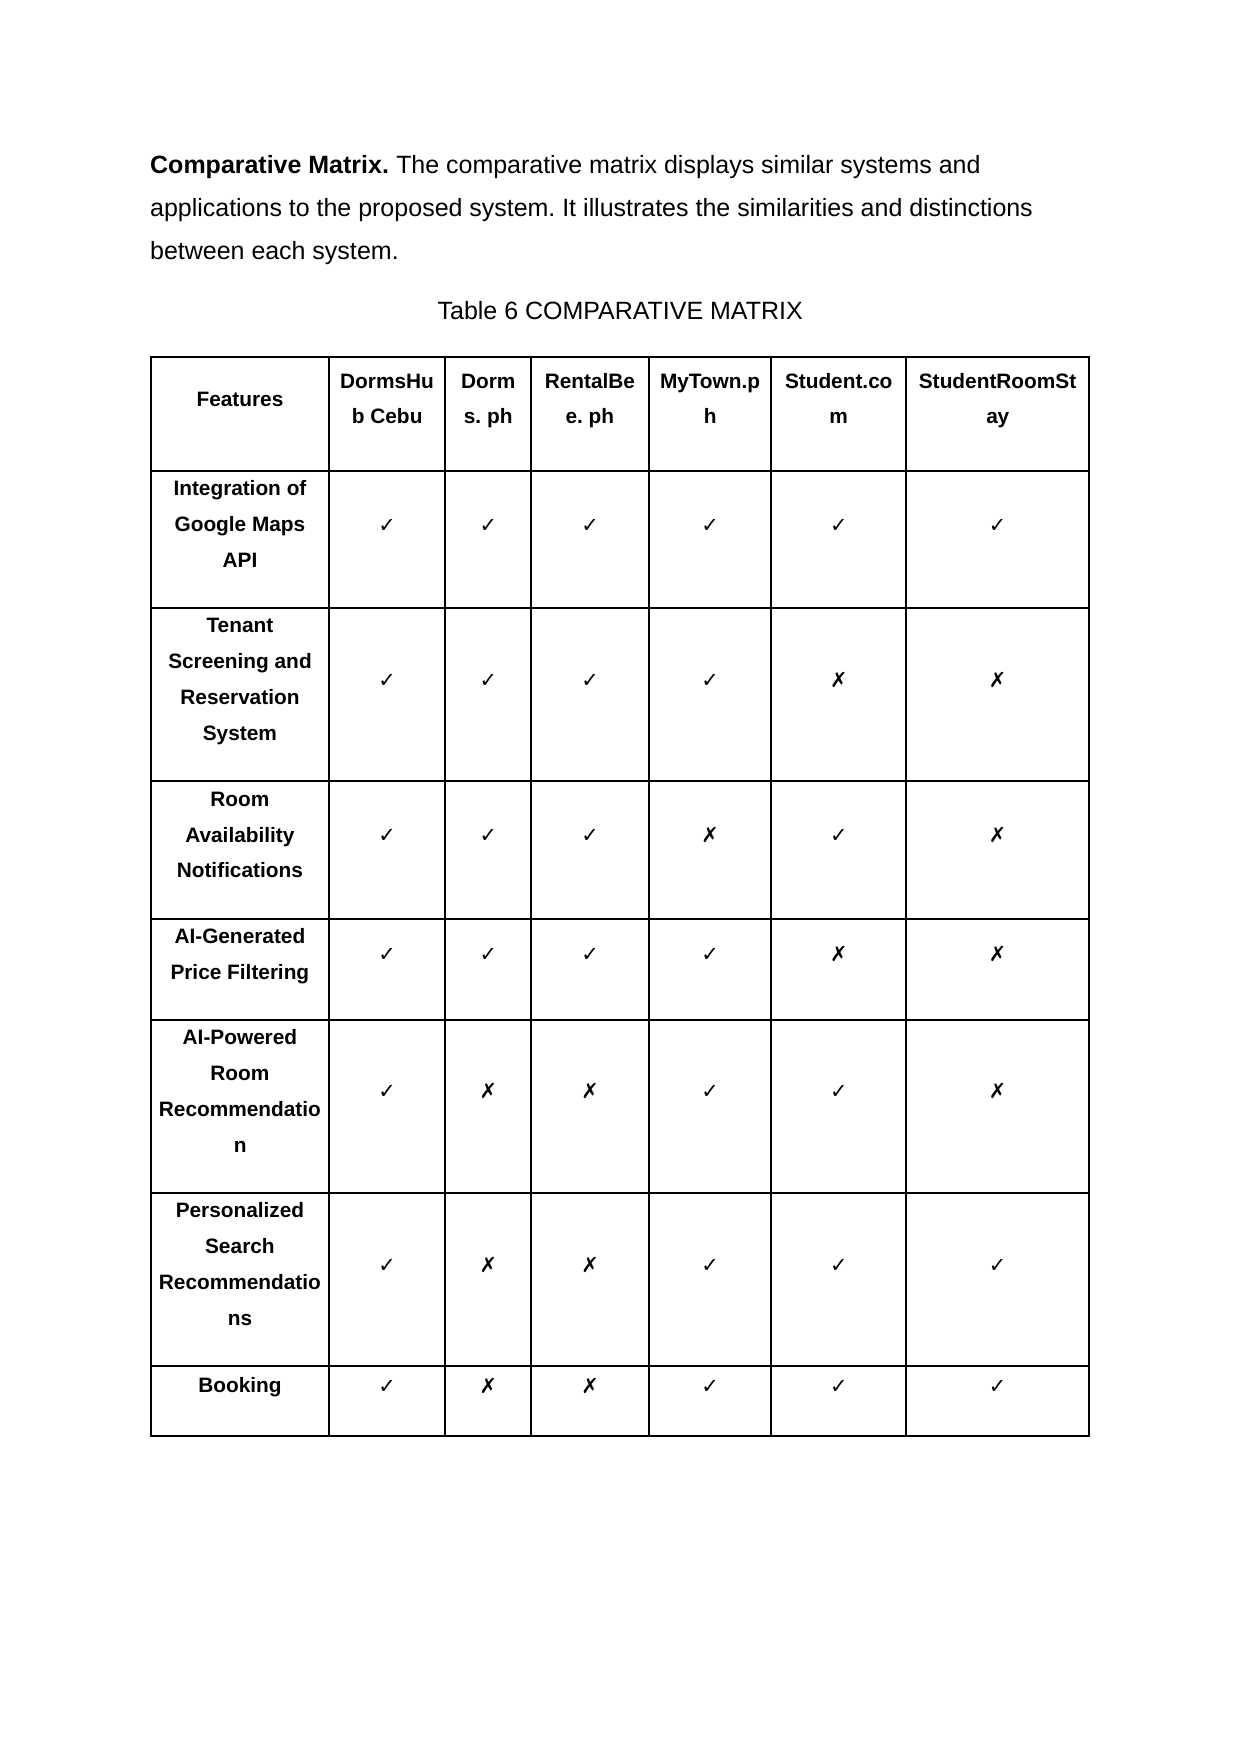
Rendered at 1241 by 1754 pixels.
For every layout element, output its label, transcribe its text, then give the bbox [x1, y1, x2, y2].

table_cell ✓ [446, 920, 530, 1019]
table_cell ✓ [330, 1021, 444, 1192]
table_cell ✗ [532, 1021, 648, 1192]
table_cell ✗ [907, 920, 1088, 1019]
table_header RentalBee. ph [532, 358, 648, 470]
table_header StudentRoomStay [907, 358, 1088, 470]
table_cell ✓ [330, 1367, 444, 1435]
table_cell ✓ [330, 1194, 444, 1365]
table_cell Personalized Search Recommendations [152, 1194, 328, 1365]
table_cell ✗ [446, 1367, 530, 1435]
table_header Features [152, 358, 328, 470]
table_cell ✗ [907, 782, 1088, 917]
text Comparative Matrix. The comparative matrix displays similar systems and applications to the proposed system. It illustrates the similarities and distinctions between each system. [150, 150, 1090, 265]
table_cell ✓ [446, 782, 530, 917]
table_header Dorms. ph [446, 358, 530, 470]
table_cell ✓ [650, 1367, 770, 1435]
table_cell ✓ [650, 920, 770, 1019]
table_cell ✗ [532, 1367, 648, 1435]
table_cell ✓ [532, 472, 648, 607]
table_cell ✓ [532, 782, 648, 917]
table_cell ✓ [907, 1367, 1088, 1435]
table_cell ✗ [772, 920, 905, 1019]
table_cell ✓ [532, 920, 648, 1019]
table_cell ✗ [772, 609, 905, 780]
table_cell ✓ [330, 920, 444, 1019]
table_header MyTown.ph [650, 358, 770, 470]
table_cell ✓ [650, 1194, 770, 1365]
table_cell ✓ [650, 609, 770, 780]
table_cell ✗ [907, 1021, 1088, 1192]
table_cell ✗ [907, 609, 1088, 780]
table_cell ✗ [446, 1021, 530, 1192]
table_cell Booking [152, 1367, 328, 1435]
table_cell ✓ [650, 1021, 770, 1192]
table_cell Integration of Google Maps API [152, 472, 328, 607]
table_cell ✓ [532, 609, 648, 780]
table_cell ✓ [446, 609, 530, 780]
table_cell Tenant Screening and Reservation System [152, 609, 328, 780]
table_cell ✓ [772, 1367, 905, 1435]
table_cell ✗ [446, 1194, 530, 1365]
table_header Student.com [772, 358, 905, 470]
table_cell ✓ [772, 782, 905, 917]
table_cell ✓ [446, 472, 530, 607]
table_cell ✗ [650, 782, 770, 917]
table_cell AI-Powered Room Recommendation [152, 1021, 328, 1192]
text Table 6 COMPARATIVE MATRIX [150, 296, 1090, 325]
table_cell ✓ [650, 472, 770, 607]
table_cell AI-Generated Price Filtering [152, 920, 328, 1019]
table_cell Room Availability Notifications [152, 782, 328, 917]
table_cell ✓ [772, 1021, 905, 1192]
table_cell ✓ [907, 1194, 1088, 1365]
table_cell ✓ [907, 472, 1088, 607]
table_cell ✓ [330, 782, 444, 917]
table_cell ✗ [532, 1194, 648, 1365]
table_header DormsHub Cebu [330, 358, 444, 470]
table_cell ✓ [772, 1194, 905, 1365]
table_cell ✓ [330, 609, 444, 780]
table_cell ✓ [772, 472, 905, 607]
table_cell ✓ [330, 472, 444, 607]
